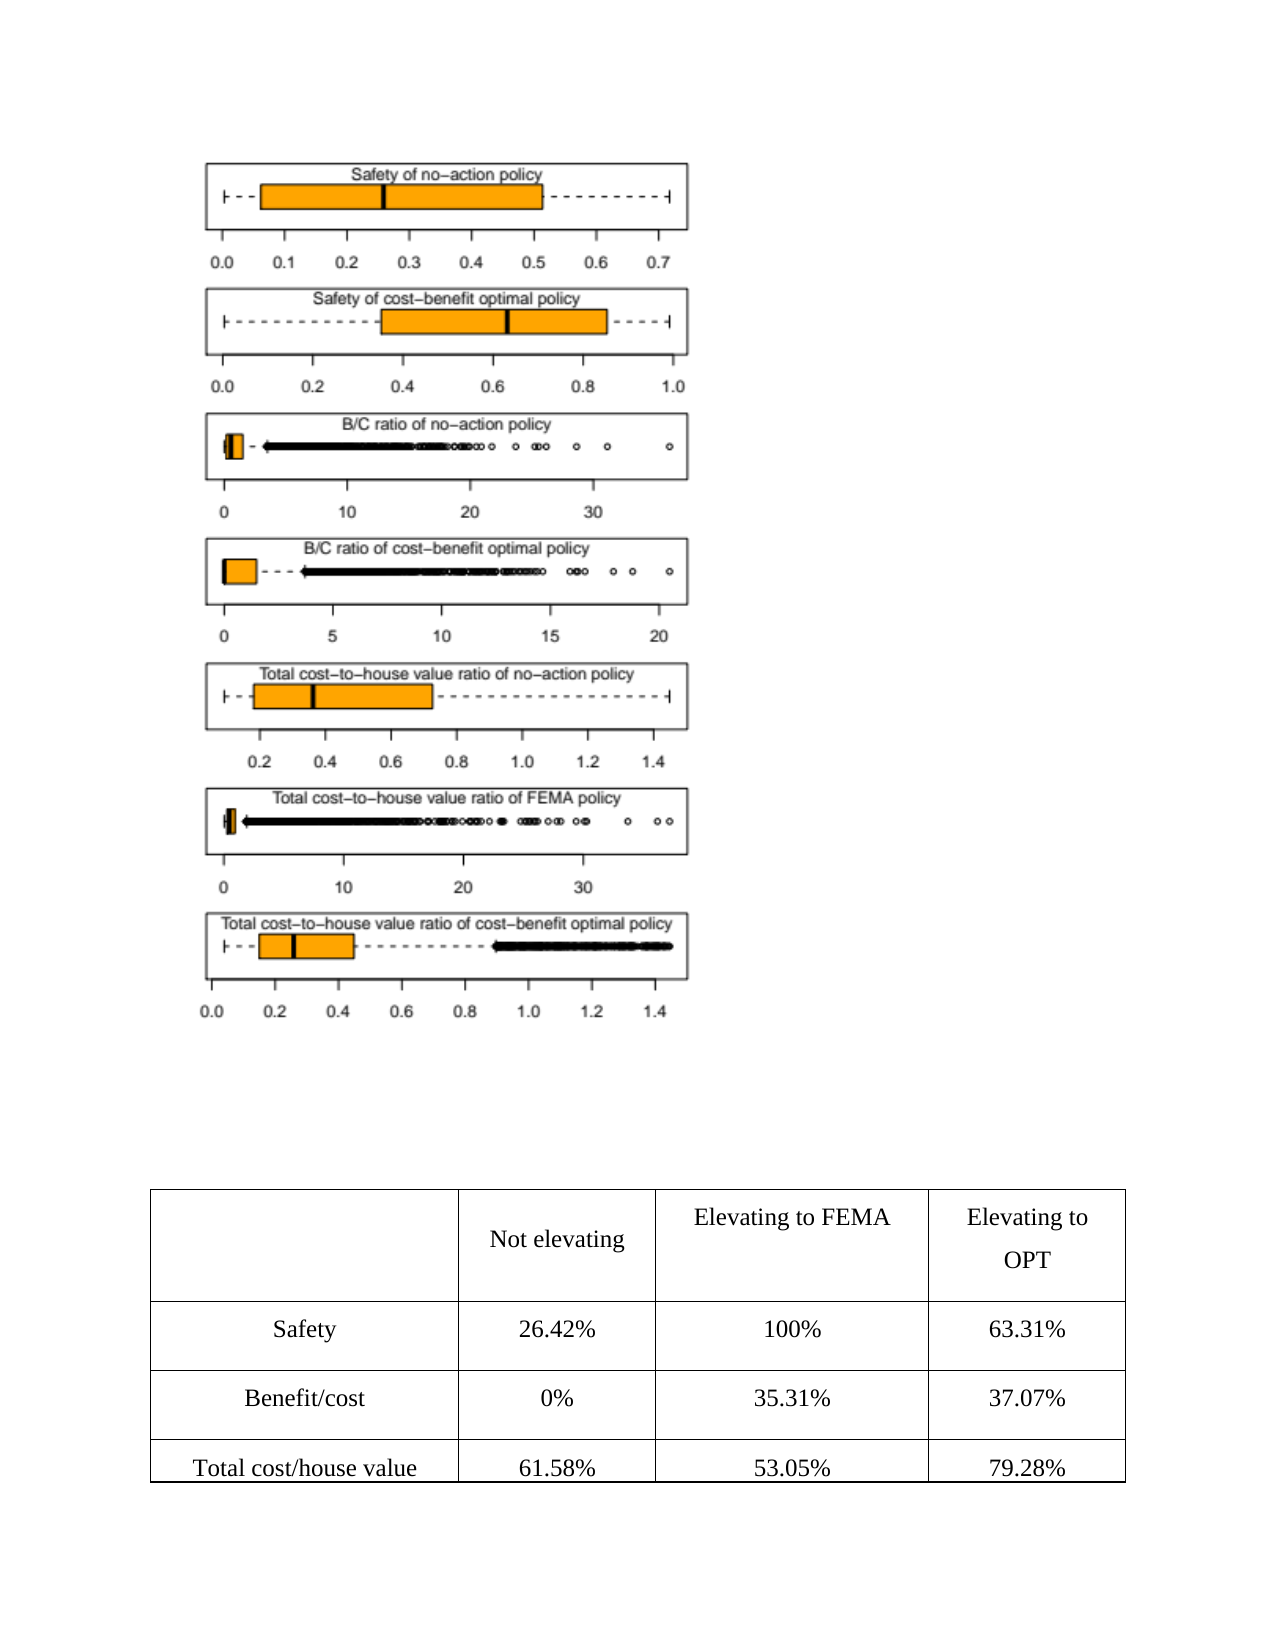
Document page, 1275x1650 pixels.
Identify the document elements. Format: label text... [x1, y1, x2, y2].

table_header Not elevating [459, 1190, 655, 1301]
table_cell Safety [151, 1302, 458, 1370]
table_header [151, 1190, 458, 1301]
table_cell 35.31% [656, 1371, 928, 1439]
table_cell 61.58% [459, 1440, 655, 1481]
table_header Elevating to OPT [929, 1190, 1125, 1301]
table_cell Benefit/cost [151, 1371, 458, 1439]
table_cell 53.05% [656, 1440, 928, 1481]
table_header Elevating to FEMA [656, 1190, 928, 1301]
table_cell 37.07% [929, 1371, 1125, 1439]
table_cell 100% [656, 1302, 928, 1370]
table_cell 63.31% [929, 1302, 1125, 1370]
table_cell 79.28% [929, 1440, 1125, 1481]
table_cell 0% [459, 1371, 655, 1439]
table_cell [151, 1440, 458, 1481]
table_cell 26.42% [459, 1302, 655, 1370]
